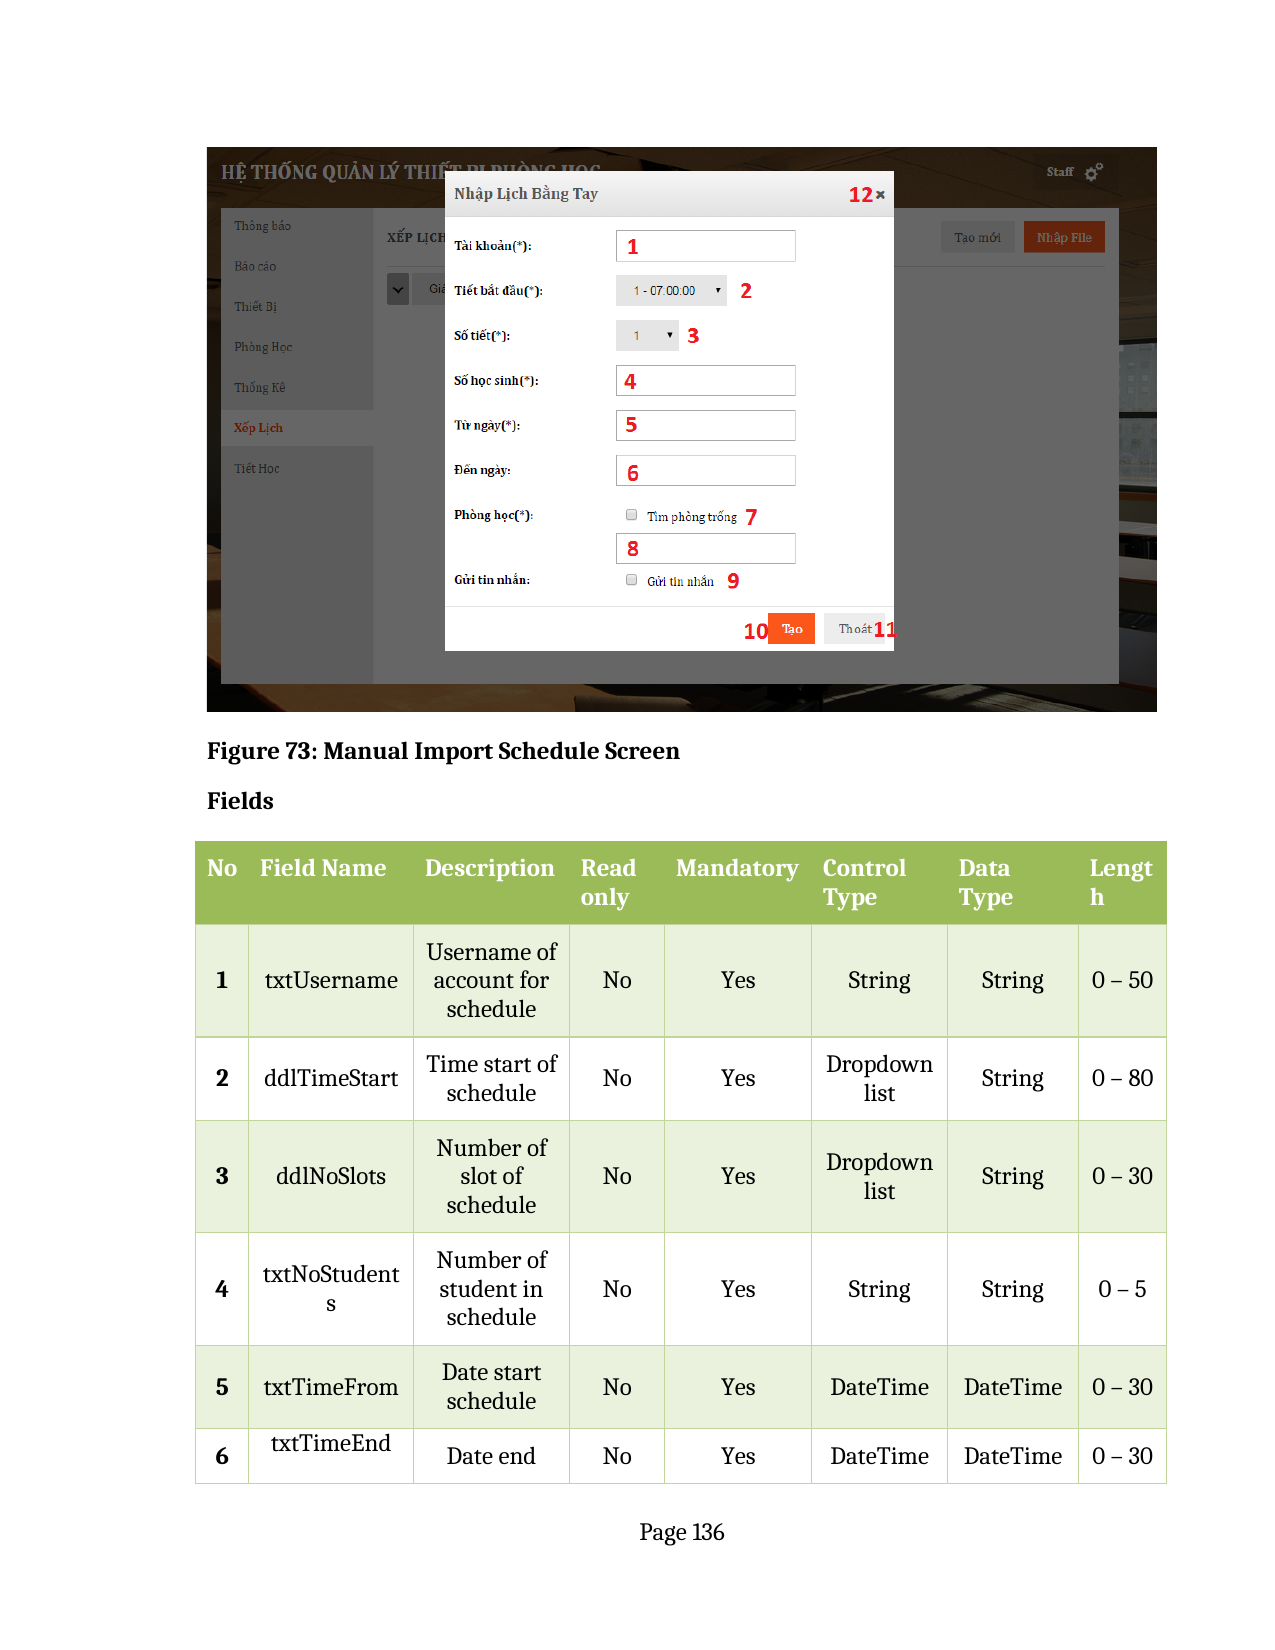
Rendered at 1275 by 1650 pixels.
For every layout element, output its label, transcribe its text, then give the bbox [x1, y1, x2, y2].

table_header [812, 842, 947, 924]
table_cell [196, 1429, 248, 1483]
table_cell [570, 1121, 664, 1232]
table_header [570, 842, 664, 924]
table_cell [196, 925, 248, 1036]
picture [206, 147, 1157, 712]
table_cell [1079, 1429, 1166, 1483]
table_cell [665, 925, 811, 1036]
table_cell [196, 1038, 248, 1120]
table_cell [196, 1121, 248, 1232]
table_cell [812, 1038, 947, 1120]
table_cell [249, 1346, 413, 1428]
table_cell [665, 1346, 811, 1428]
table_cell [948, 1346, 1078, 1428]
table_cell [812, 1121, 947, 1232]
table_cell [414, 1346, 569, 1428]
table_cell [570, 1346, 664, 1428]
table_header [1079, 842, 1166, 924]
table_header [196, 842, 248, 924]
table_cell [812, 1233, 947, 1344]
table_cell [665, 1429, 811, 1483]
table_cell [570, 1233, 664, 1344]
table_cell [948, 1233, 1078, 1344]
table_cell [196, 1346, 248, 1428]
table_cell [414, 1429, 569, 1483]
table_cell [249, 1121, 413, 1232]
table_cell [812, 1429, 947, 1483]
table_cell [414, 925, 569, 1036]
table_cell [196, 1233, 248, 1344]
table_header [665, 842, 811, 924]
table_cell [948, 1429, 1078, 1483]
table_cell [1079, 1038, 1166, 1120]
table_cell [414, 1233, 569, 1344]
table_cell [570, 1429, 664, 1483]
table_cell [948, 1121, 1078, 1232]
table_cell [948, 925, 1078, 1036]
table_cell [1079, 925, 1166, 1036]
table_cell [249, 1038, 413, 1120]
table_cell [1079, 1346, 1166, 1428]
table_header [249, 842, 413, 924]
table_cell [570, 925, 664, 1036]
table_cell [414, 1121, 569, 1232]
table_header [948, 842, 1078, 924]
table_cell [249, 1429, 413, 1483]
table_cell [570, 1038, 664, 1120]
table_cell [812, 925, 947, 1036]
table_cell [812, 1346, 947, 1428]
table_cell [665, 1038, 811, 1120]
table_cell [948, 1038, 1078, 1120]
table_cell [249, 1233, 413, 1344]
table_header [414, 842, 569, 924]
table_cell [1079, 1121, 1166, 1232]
text Fields [207, 787, 1157, 816]
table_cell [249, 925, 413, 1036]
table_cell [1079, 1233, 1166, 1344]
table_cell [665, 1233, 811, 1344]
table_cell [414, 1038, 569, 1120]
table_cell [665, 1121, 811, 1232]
